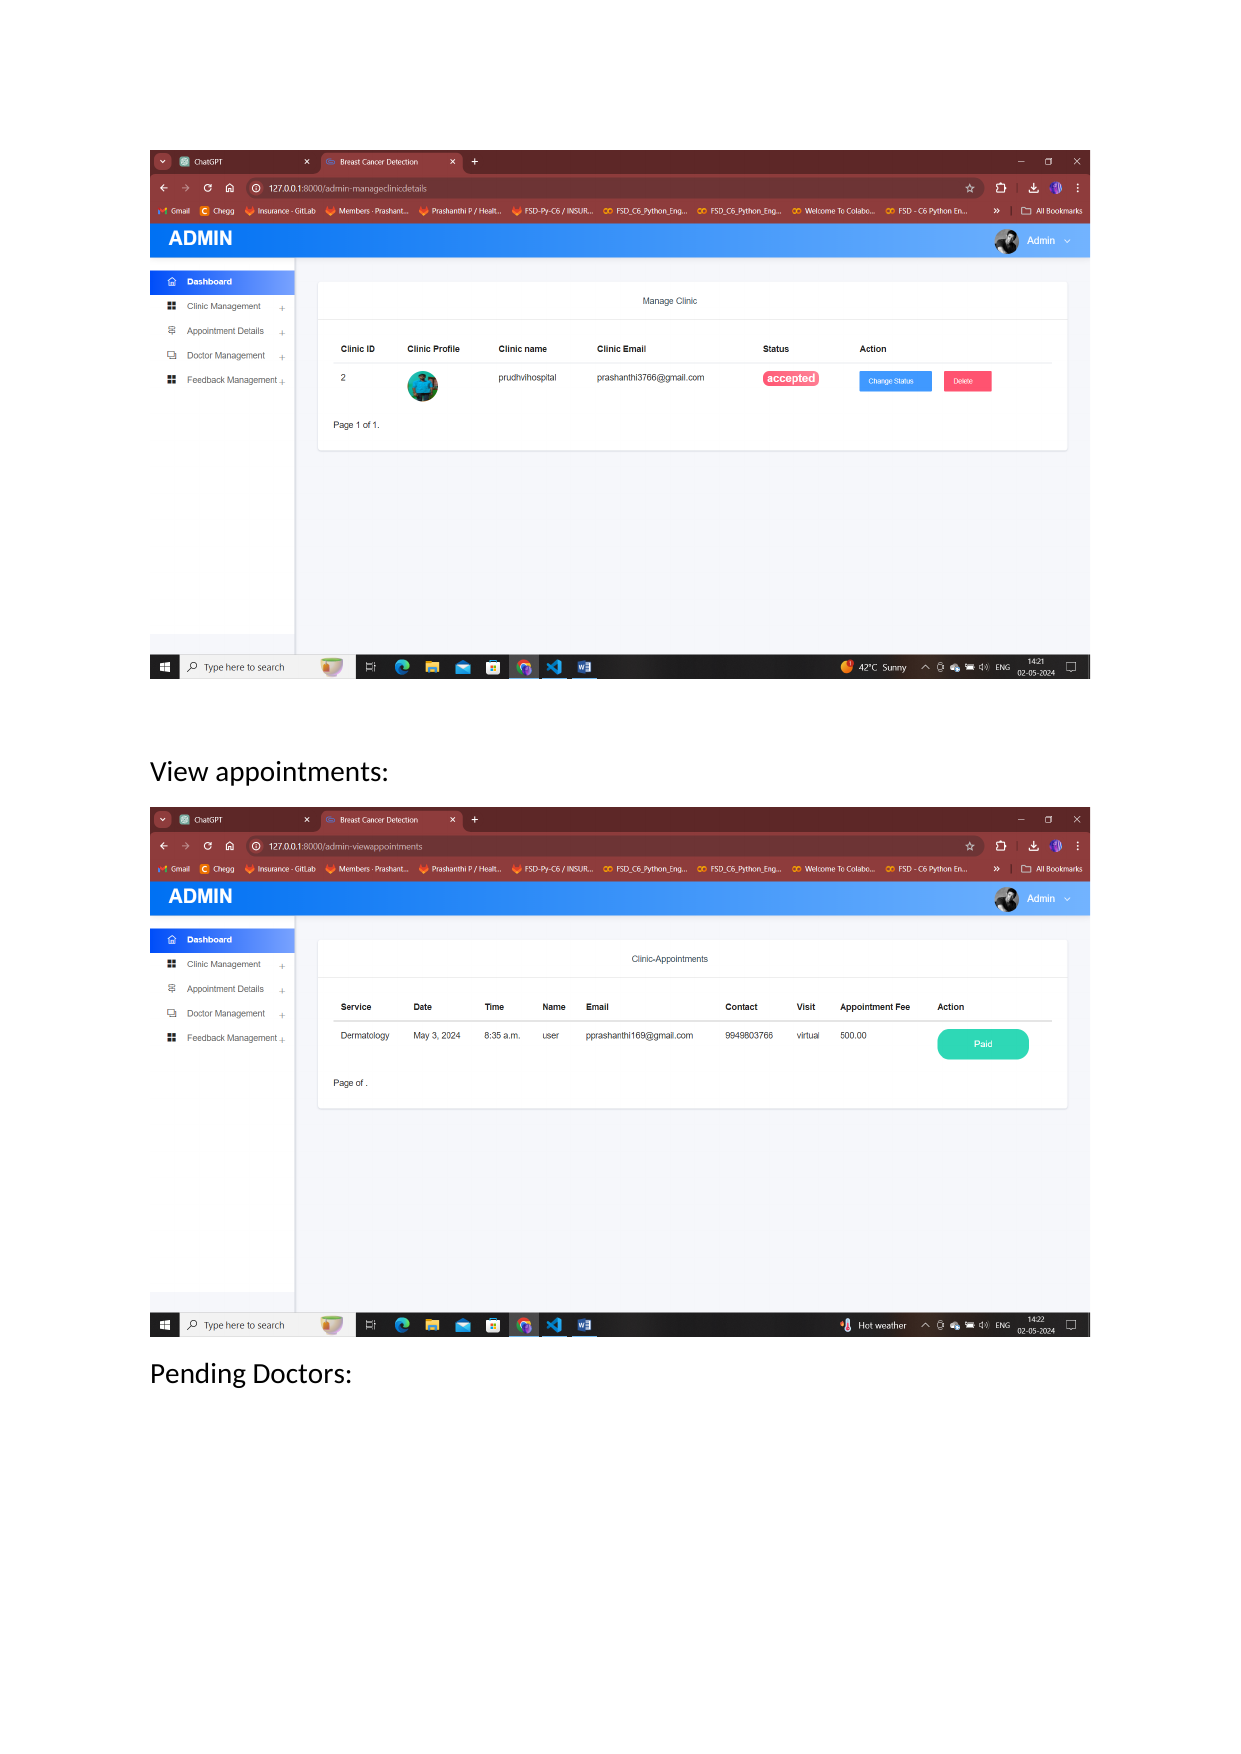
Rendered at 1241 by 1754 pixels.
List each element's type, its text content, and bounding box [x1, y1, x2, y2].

text View appointments: [150, 753, 1090, 788]
picture [150, 807, 1091, 1337]
text Pending Doctors: [150, 1356, 1090, 1391]
picture [150, 150, 1091, 679]
